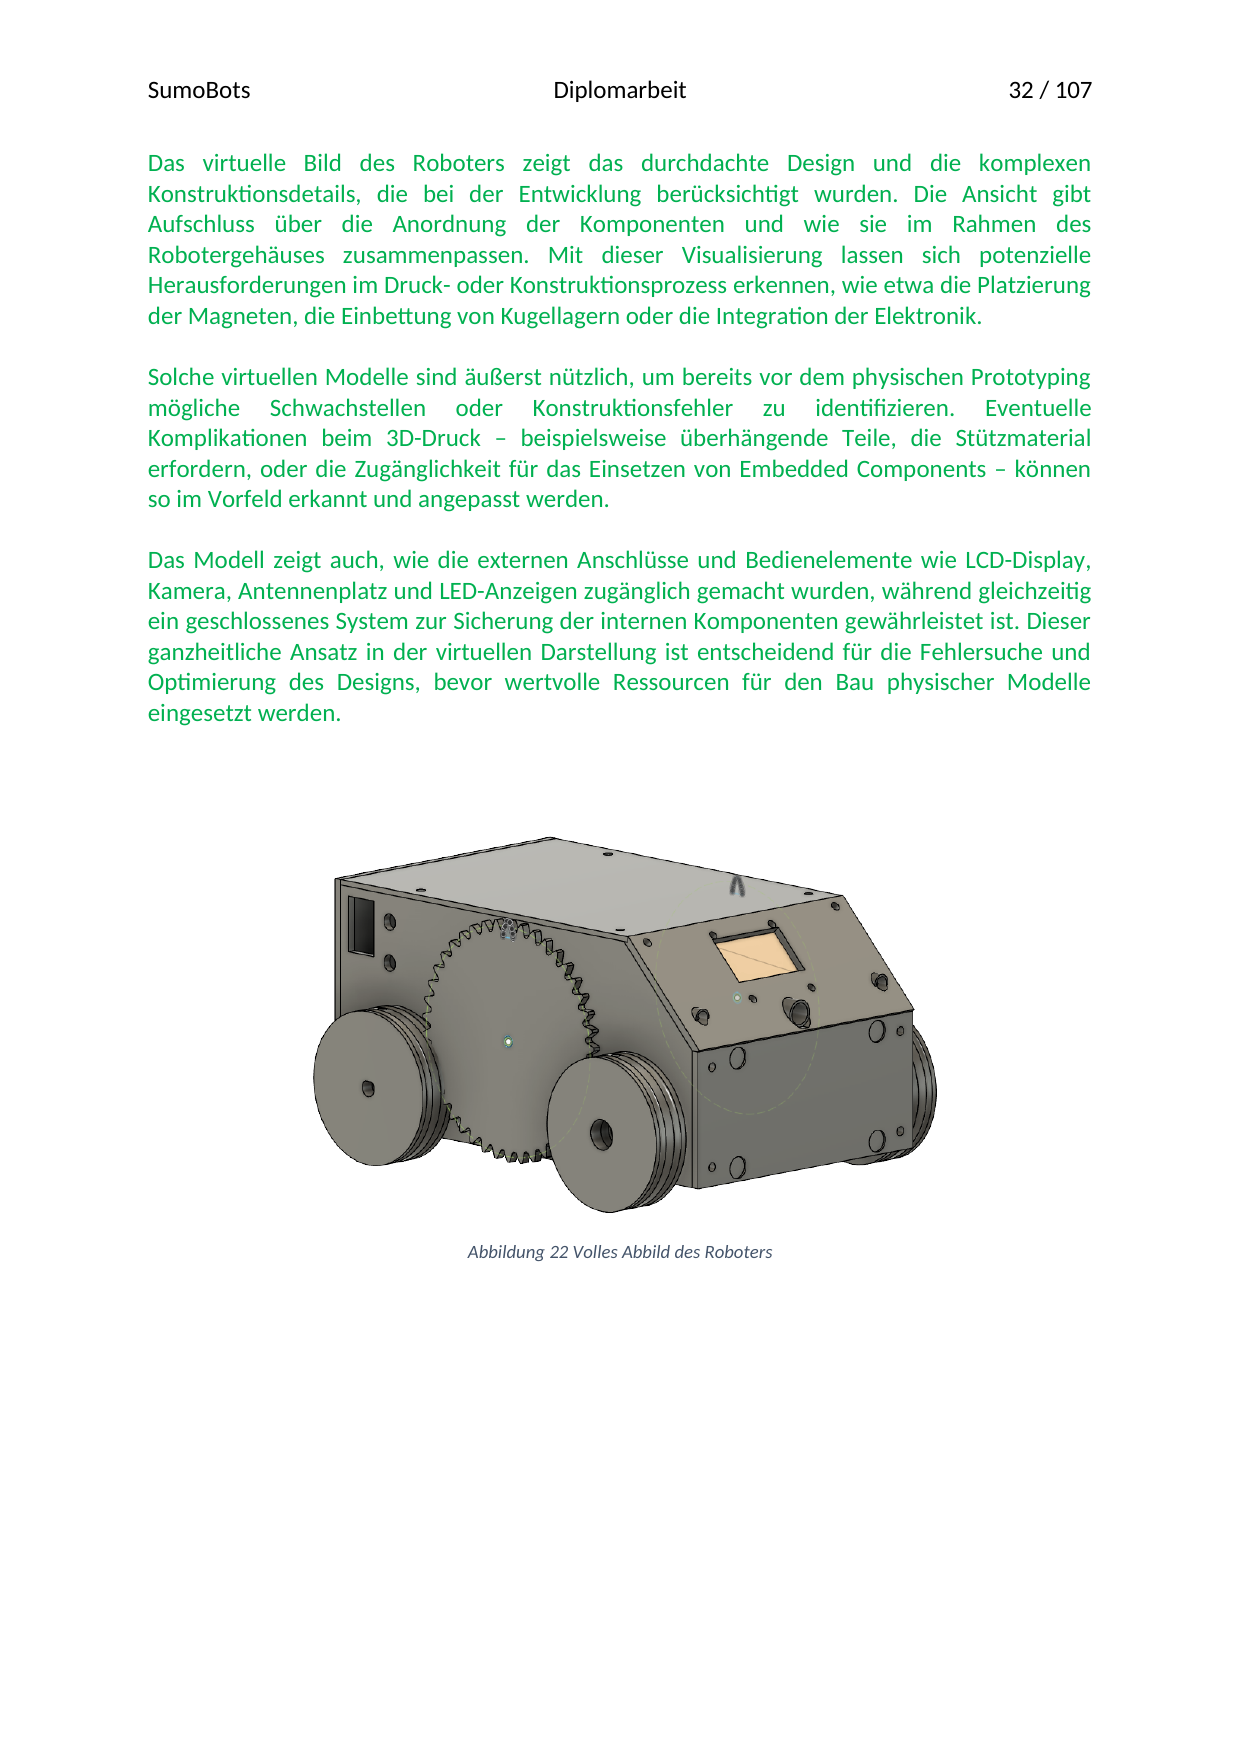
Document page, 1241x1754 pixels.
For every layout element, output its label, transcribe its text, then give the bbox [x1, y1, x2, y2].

text Das Modell zeigt auch, wie die externen Anschlüsse und Bedienelemente wie LCD-Display, Kamera, Antennenplatz und LED-Anzeigen zugänglich gemacht wurden, während gleichzeitig ein geschlossenes System zur Sicherung der internen Komponenten gewährleistet ist. Dieser ganzheitliche Ansatz in der virtuellen Darstellung ist entscheidend für die Fehlersuche und Optimierung des Designs, bevor wertvolle Ressourcen für den Bau physischer Modelle eingesetzt werden. [148, 544, 1093, 727]
text Abbildung 22 Volles Abbild des Roboters [148, 1240, 1093, 1263]
text Das virtuelle Bild des Roboters zeigt das durchdachte Design und die komplexen Konstruktionsdetails, die bei der Entwicklung berücksichtigt wurden. Die Ansicht gibt Aufschluss über die Anordnung der Komponenten und wie sie im Rahmen des Robotergehäuses zusammenpassen. Mit dieser Visualisierung lassen sich potenzielle Herausforderungen im Druck- oder Konstruktionsprozess erkennen, wie etwa die Platzierung der Magneten, die Einbettung von Kugellagern oder die Integration der Elektronik. [148, 148, 1093, 331]
picture [260, 788, 980, 1241]
text Solche virtuellen Modelle sind äußerst nützlich, um bereits vor dem physischen Prototyping mögliche Schwachstellen oder Konstruktionsfehler zu identifizieren. Eventuelle Komplikationen beim 3D-Druck – beispielsweise überhängende Teile, die Stützmaterial erfordern, oder die Zugänglichkeit für das Einsetzen von Embedded Components – können so im Vorfeld erkannt und angepasst werden. [148, 361, 1093, 514]
